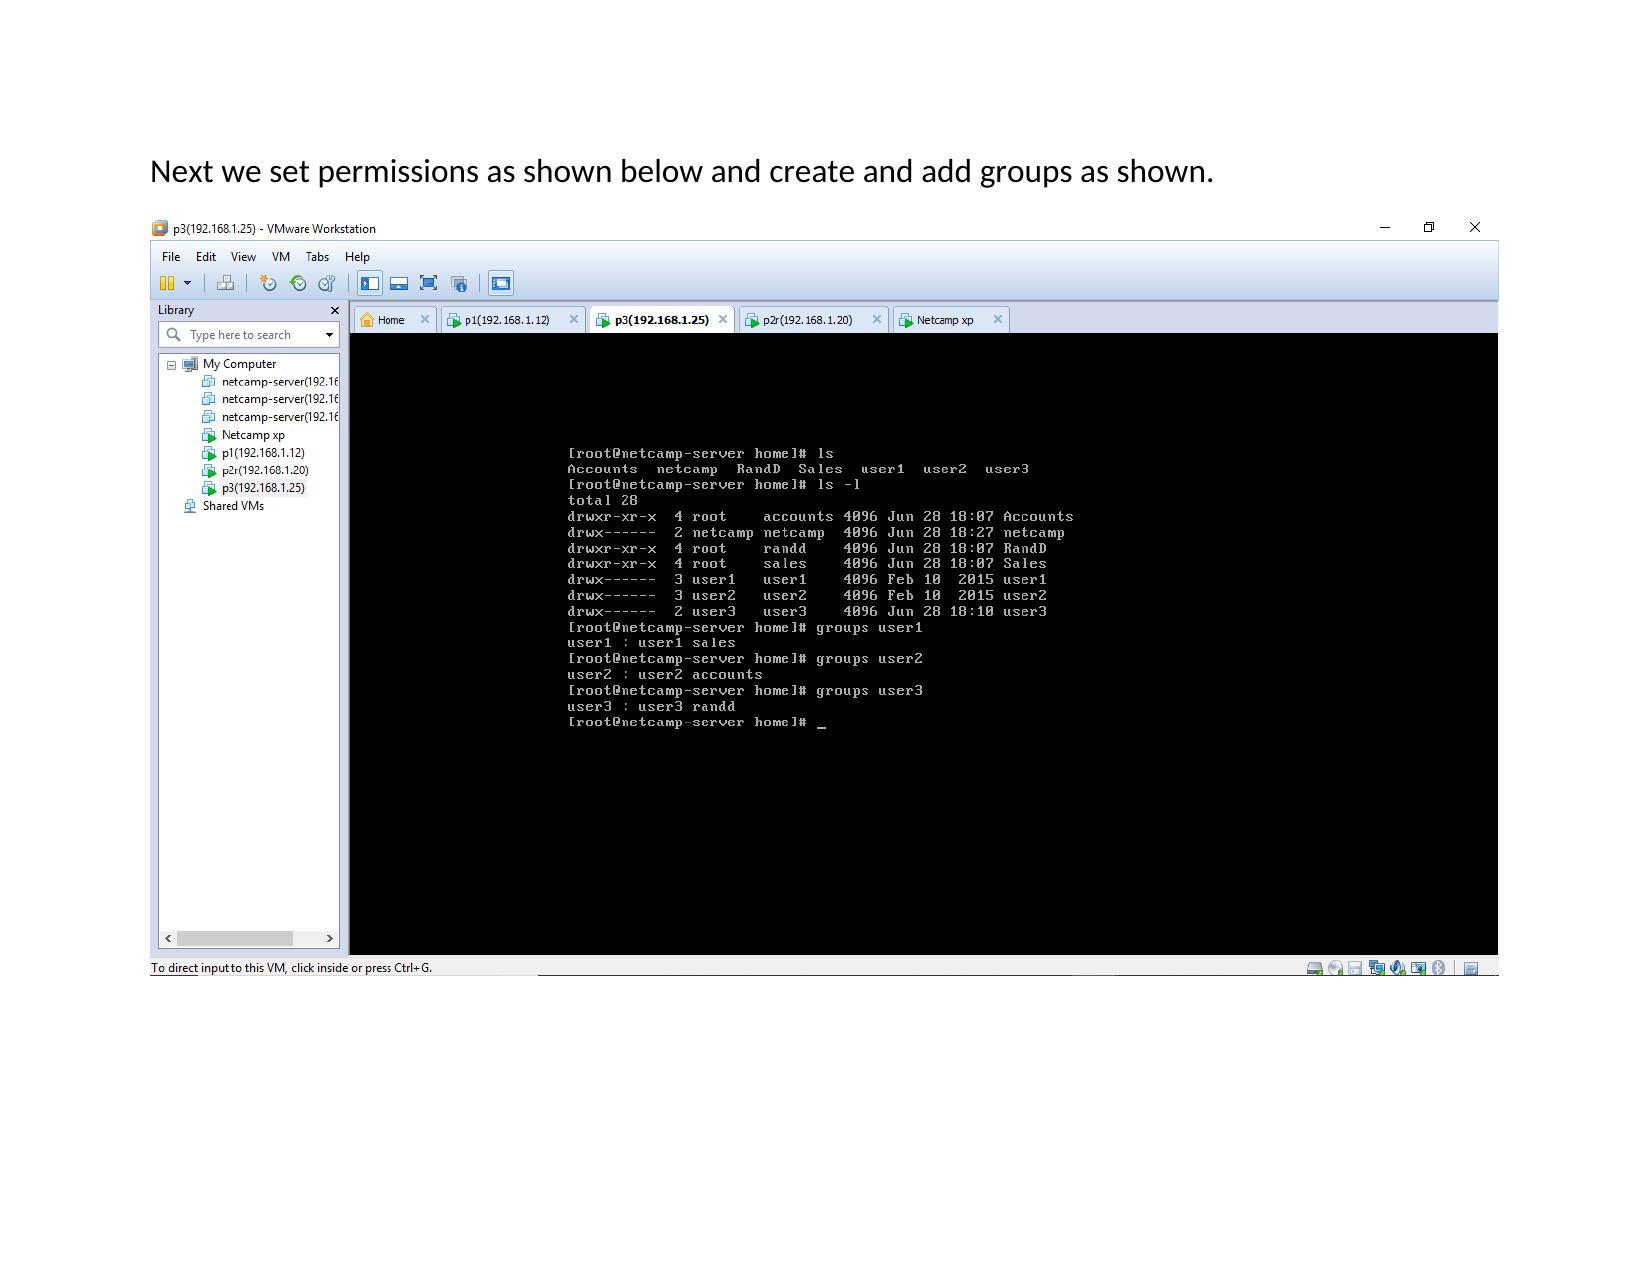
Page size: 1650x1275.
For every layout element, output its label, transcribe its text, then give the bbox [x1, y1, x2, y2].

picture [150, 217, 1499, 976]
text Next we set permissions as shown below and create and add groups as shown. [150, 150, 1494, 191]
